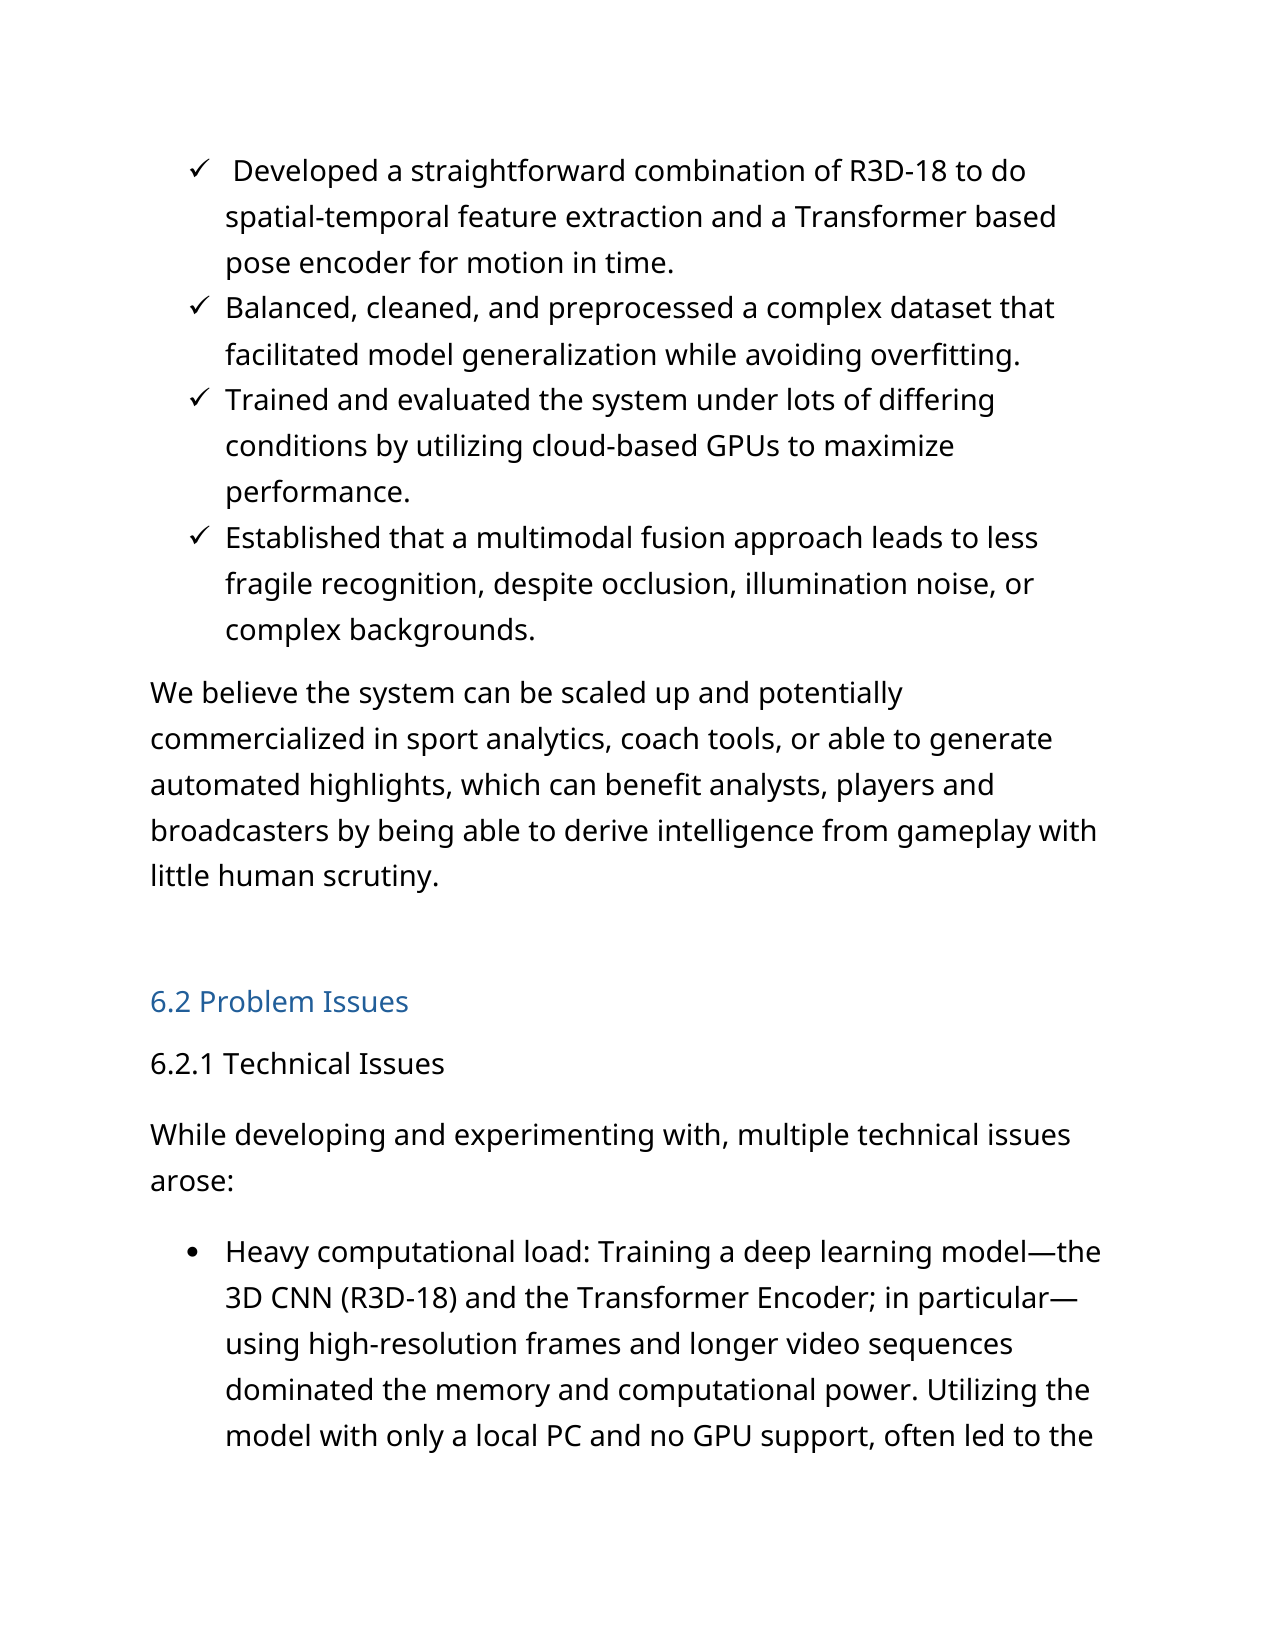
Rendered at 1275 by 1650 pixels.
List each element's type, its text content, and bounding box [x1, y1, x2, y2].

text We believe the system can be scaled up and potentially commercialized in sport analytics, coach tools, or able to generate automated highlights, which can benefit analysts, players and broadcasters by being able to derive intelligence from gameplay with little human scrutiny. [150, 672, 1125, 895]
text 6.2 Problem Issues [150, 981, 1125, 1021]
text While developing and experimenting with, multiple technical issues arose: [150, 1114, 1125, 1200]
list Balanced, cleaned, and preprocessed a complex dataset that facilitated model generalization while avoiding overfitting. [187, 288, 1125, 373]
list Established that a multimodal fusion approach leads to less fragile recognition, despite occlusion, illumination noise, or complex backgrounds. [187, 517, 1125, 649]
list Developed a straightforward combination of R3D-18 to do spatial-temporal feature extraction and a Transformer based pose encoder for motion in time. [187, 150, 1125, 282]
list Trained and evaluated the system under lots of differing conditions by utilizing cloud-based GPUs to maximize performance. [187, 380, 1125, 511]
text 6.2.1 Technical Issues [150, 1043, 1125, 1083]
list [187, 1231, 1125, 1455]
